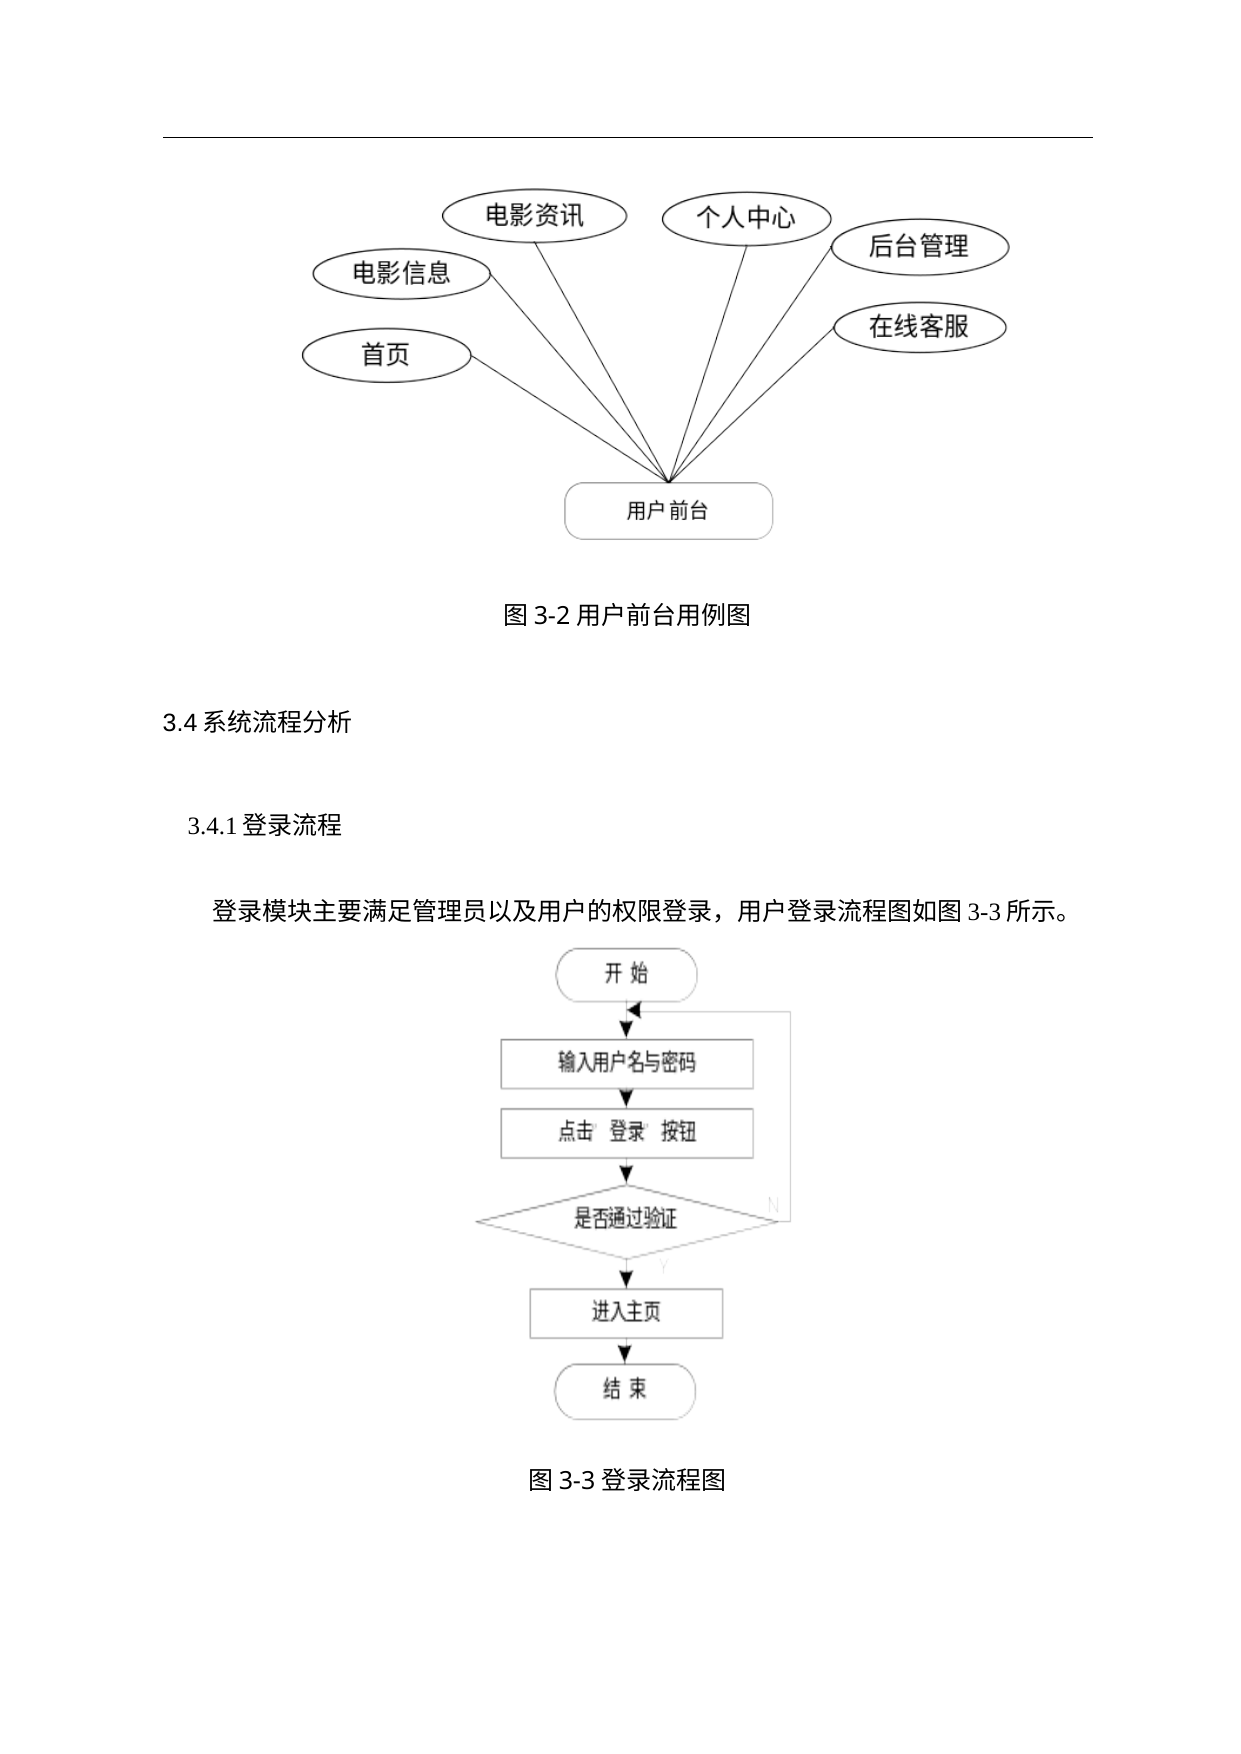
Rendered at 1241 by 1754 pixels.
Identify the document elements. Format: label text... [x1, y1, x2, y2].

subtitle 3.4.1登录流程 [162, 789, 1093, 858]
text 登录模块主要满足管理员以及用户的权限登录，用户登录流程图如图3-3所示。 [162, 875, 1093, 944]
text 图3-2 用户前台用例图 [162, 579, 1093, 648]
text 图3-3 登录流程图 [162, 1444, 1093, 1513]
subtitle 3.4系统流程分析 [162, 686, 1093, 755]
